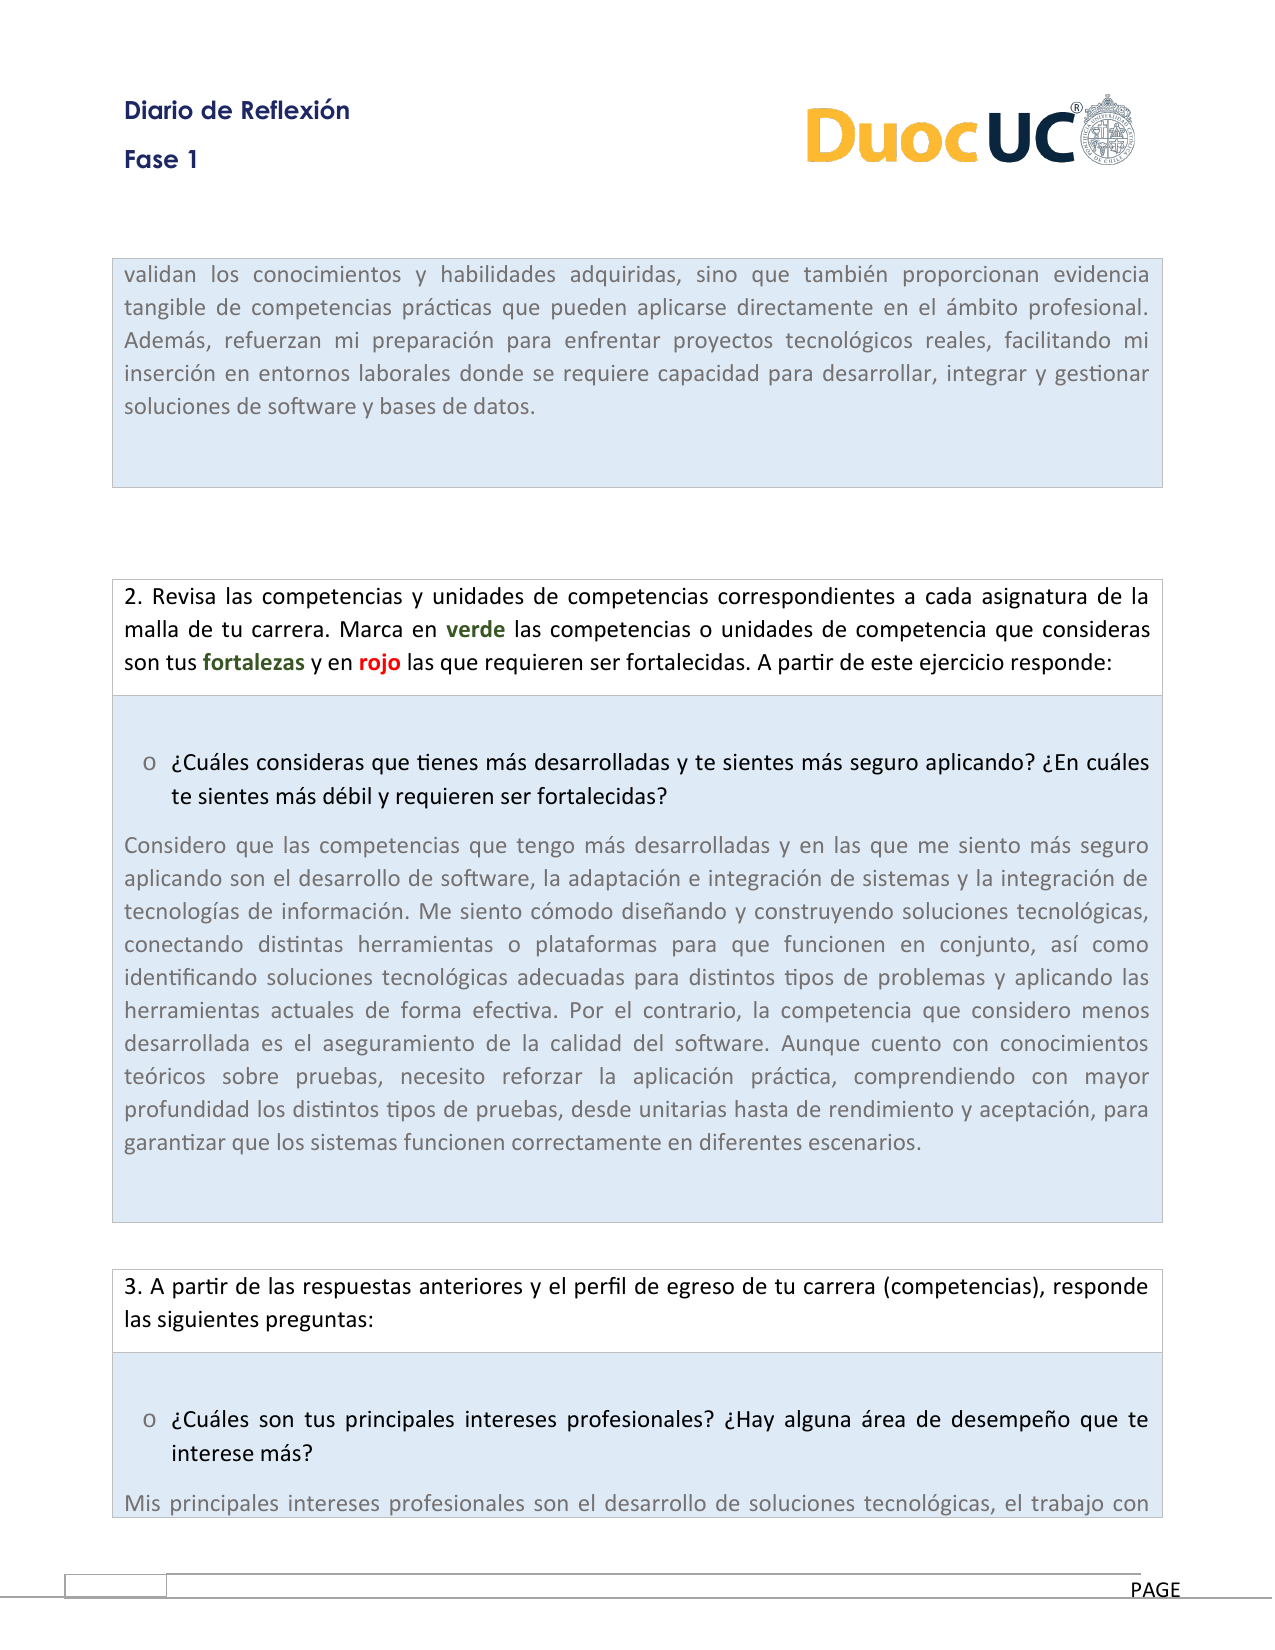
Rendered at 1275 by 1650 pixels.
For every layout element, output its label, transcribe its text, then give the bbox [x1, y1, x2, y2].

table_header 3. A partir de las respuestas anteriores y el perfil de egreso de tu carrera (competencias), responde las siguientes preguntas: [113, 1270, 1162, 1352]
table_header 2. Revisa las competencias y unidades de competencias correspondientes a cada asignatura de la malla de tu carrera. Marca en verde las competencias o unidades de competencia que consideras son tus fortalezas y en rojo las que requieren ser fortalecidas. A partir de este ejercicio responde: [113, 580, 1162, 695]
picture [807, 94, 1135, 165]
table_cell ¿Cuáles consideras que tienes más desarrolladas y te sientes más seguro aplicando? ¿En cuáles te sientes más débil y requieren ser fortalecidas? Considero que las competencias que tengo más desarrolladas y en las que me siento más seguro aplicando son el desarrollo de software, la adaptación e integración de sistemas y la integración de tecnologías de información. Me siento cómodo diseñando y construyendo soluciones tecnológicas, conectando distintas herramientas o plataformas para que funcionen en conjunto, así como identificando soluciones tecnológicas adecuadas para distintos tipos de problemas y aplicando las herramientas actuales de forma efectiva. Por el contrario, la competencia que considero menos desarrollada es el aseguramiento de la calidad del software. Aunque cuento con conocimientos teóricos sobre pruebas, necesito reforzar la aplicación práctica, comprendiendo con mayor profundidad los distintos tipos de pruebas, desde unitarias hasta de rendimiento y aceptación, para garantizar que los sistemas funcionen correctamente en diferentes escenarios. [113, 696, 1162, 1222]
